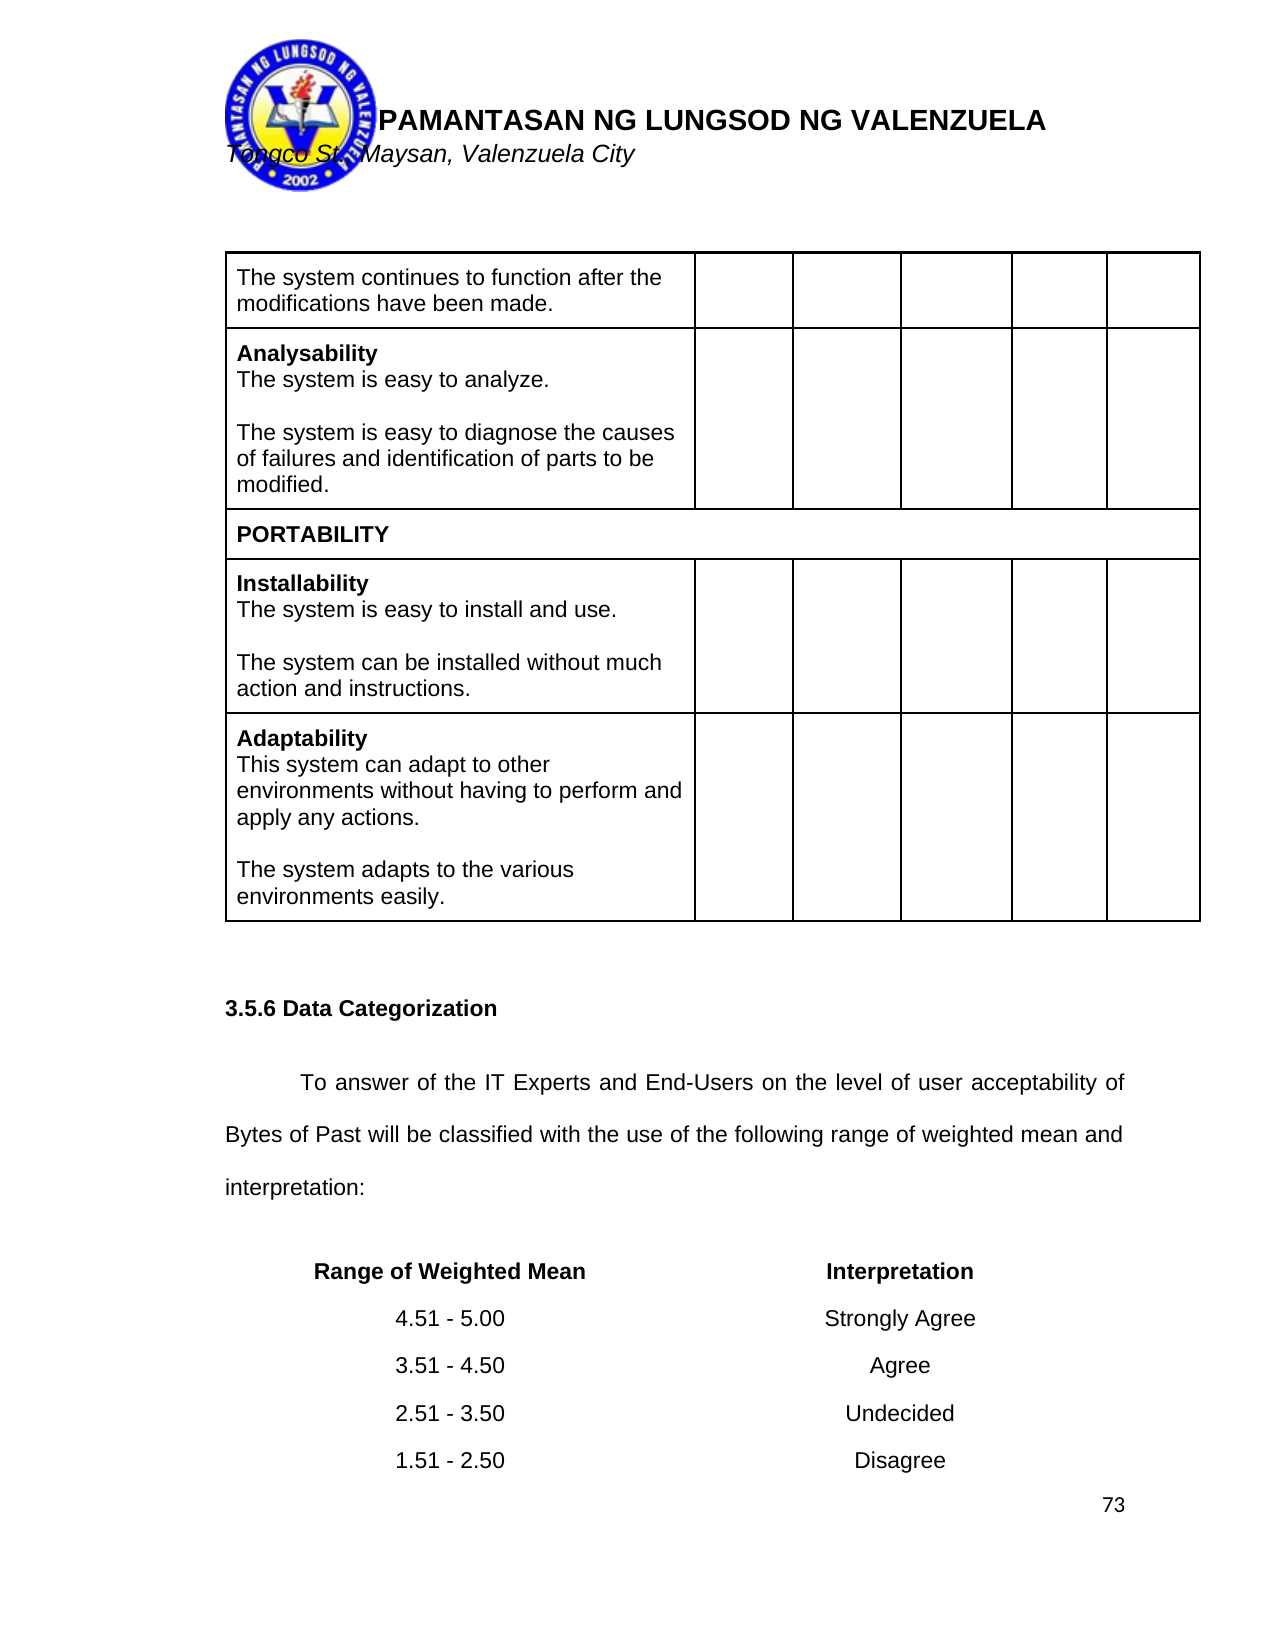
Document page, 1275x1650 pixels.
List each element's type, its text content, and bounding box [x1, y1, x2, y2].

table_cell [902, 329, 1011, 508]
table_cell [1013, 254, 1106, 327]
table_cell [696, 560, 792, 712]
table_cell Installability The system is easy to install and use. The system can be installed without much action and instructions. [227, 560, 694, 712]
table_cell 1.51 - 2.50 [225, 1436, 675, 1483]
table_cell [902, 254, 1011, 327]
picture [225, 39, 379, 192]
table_cell [696, 329, 792, 508]
table_cell [1013, 714, 1106, 919]
table_cell PORTABILITY [227, 510, 1199, 557]
table_cell [696, 254, 792, 327]
table_cell [902, 714, 1011, 919]
table_cell 3.51 - 4.50 [225, 1342, 675, 1389]
table_header Range of Weighted Mean [225, 1248, 675, 1295]
text To answer of the IT Experts and End-Users on the level of user acceptability of Bytes of Past will be classified with the use of the following range of weighted mean and interpretation: [225, 1069, 1125, 1200]
table_cell [794, 329, 900, 508]
table_cell Analysability The system is easy to analyze. The system is easy to diagnose the causes of failures and identification of parts to be modified. [227, 329, 694, 508]
table_cell [1108, 560, 1199, 712]
table_cell [902, 560, 1011, 712]
table_cell Agree [675, 1342, 1125, 1389]
table_cell [1108, 329, 1199, 508]
table_cell [794, 714, 900, 919]
table_cell [696, 714, 792, 919]
subtitle 3.5.6 Data Categorization [225, 995, 1125, 1021]
table_cell [1108, 254, 1199, 327]
table_cell [794, 254, 900, 327]
table_cell [1013, 329, 1106, 508]
table_header Interpretation [675, 1248, 1125, 1295]
table_cell [1013, 560, 1106, 712]
table_cell Disagree [675, 1436, 1125, 1483]
table_cell Strongly Agree [675, 1295, 1125, 1342]
table_cell 4.51 - 5.00 [225, 1295, 675, 1342]
table_cell 2.51 - 3.50 [225, 1389, 675, 1436]
table_cell [794, 560, 900, 712]
table_cell Undecided [675, 1389, 1125, 1436]
table_cell Adaptability This system can adapt to other environments without having to perform and apply any actions. The system adapts to the various environments easily. [227, 714, 694, 919]
table_cell [1108, 714, 1199, 919]
